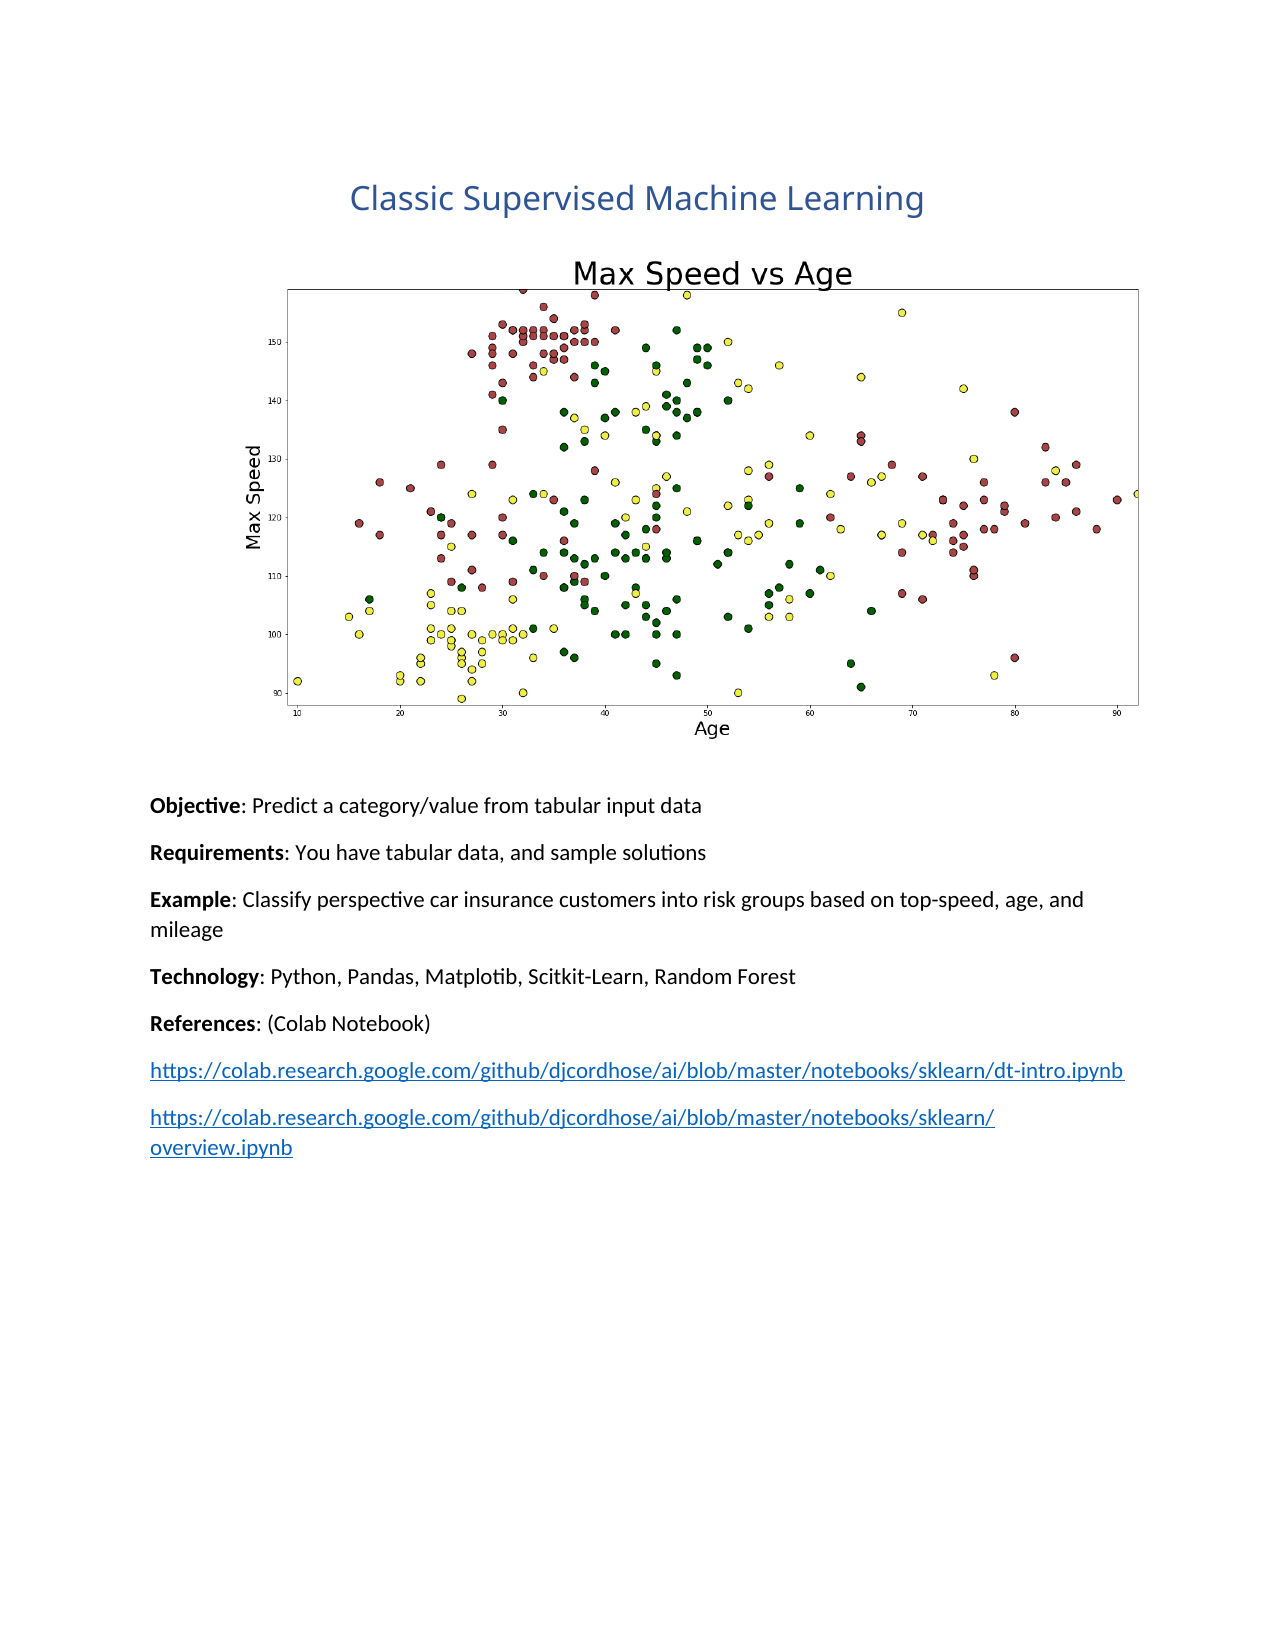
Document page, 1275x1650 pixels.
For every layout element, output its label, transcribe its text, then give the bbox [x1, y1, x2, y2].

text References: (Colab Notebook) [150, 1009, 1125, 1037]
subtitle Classic Supervised Machine Learning [150, 175, 1125, 220]
text Technology: Python, Pandas, Matplotib, Scitkit-Learn, Random Forest [150, 962, 1125, 990]
text https://colab.research.google.com/github/djcordhose/ai/blob/master/notebooks/sklearn/dt-intro.ipynb [150, 1056, 1125, 1080]
picture [150, 223, 1247, 773]
text Requirements: You have tabular data, and sample solutions [150, 838, 1125, 866]
text Example: Classify perspective car insurance customers into risk groups based on top-speed, age, and mileage [150, 885, 1125, 943]
text Objective: Predict a category/value from tabular input data [150, 791, 1125, 819]
text https://colab.research.google.com/github/djcordhose/ai/blob/master/notebooks/sklearn/overview.ipynb [150, 1103, 1125, 1161]
